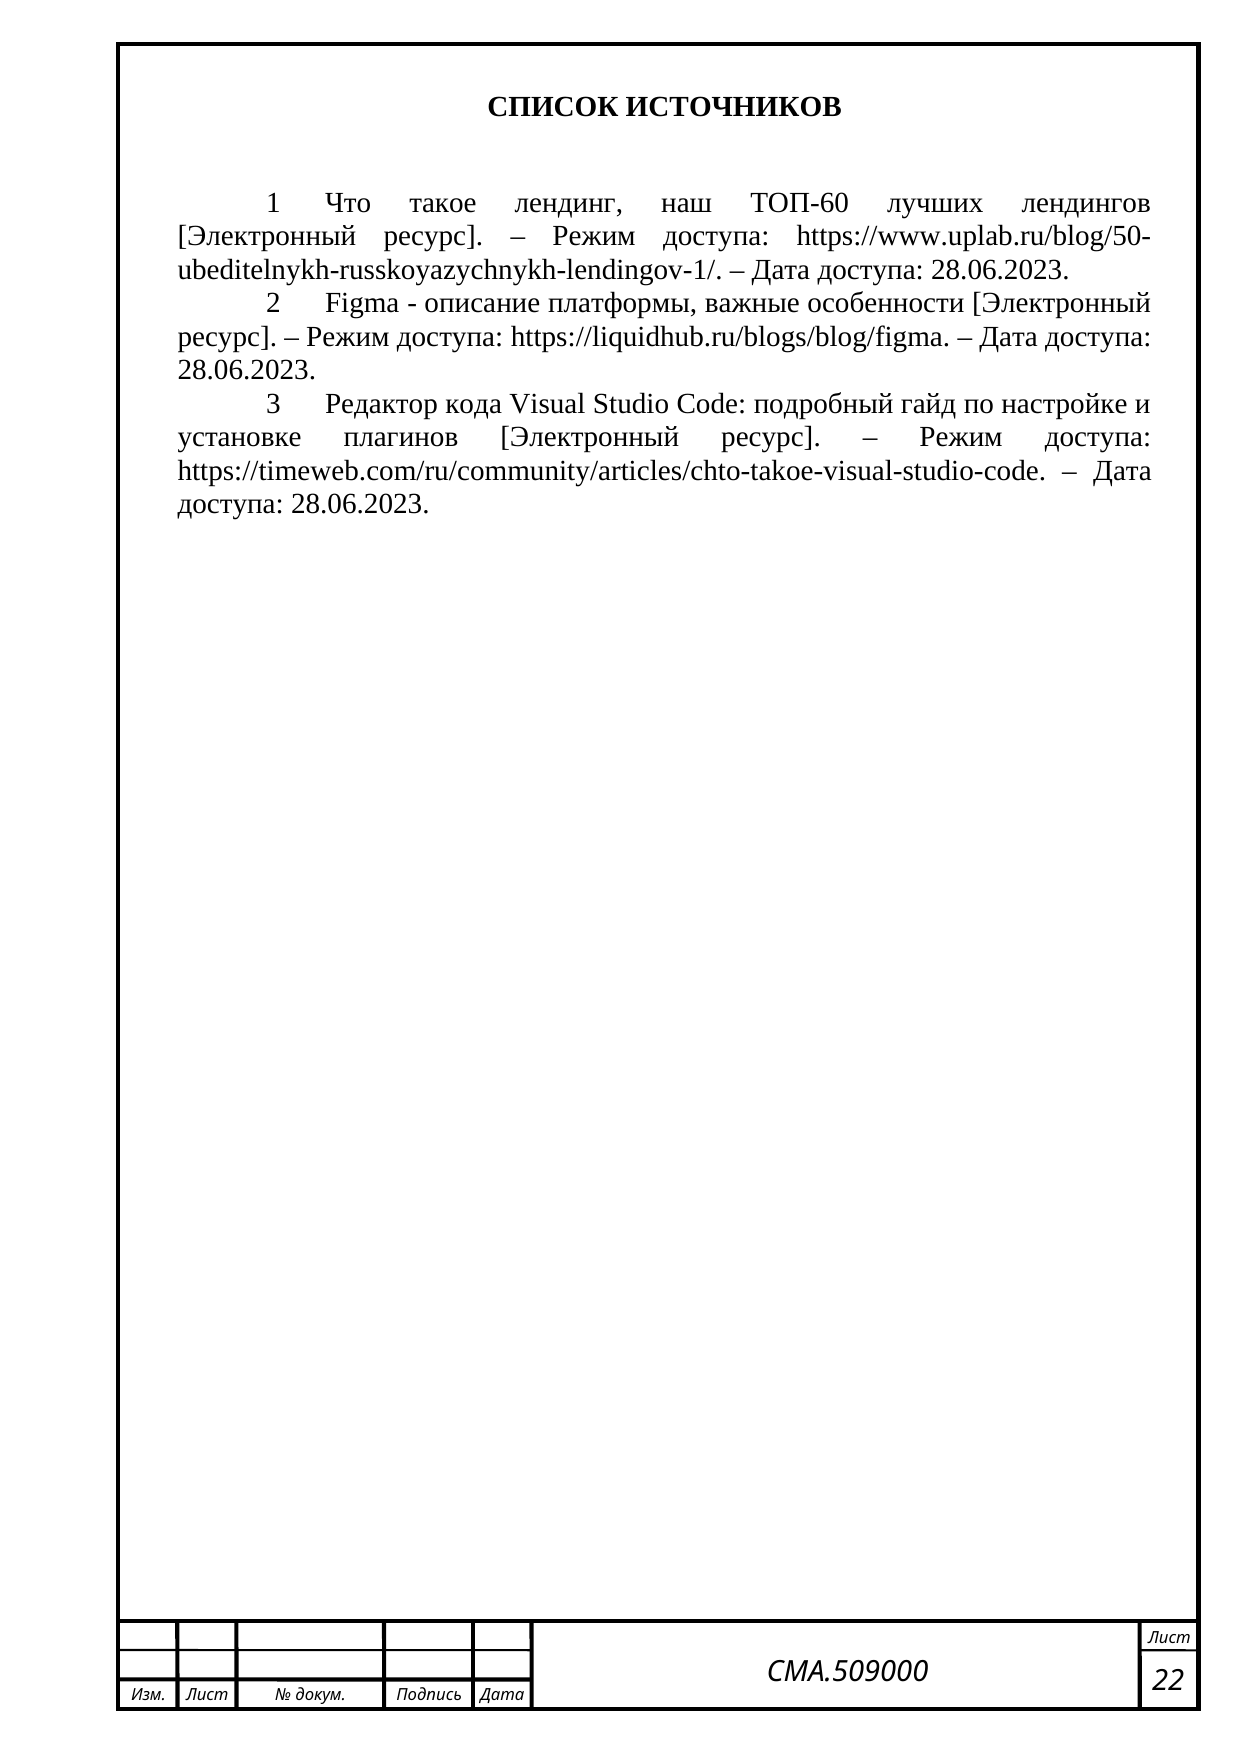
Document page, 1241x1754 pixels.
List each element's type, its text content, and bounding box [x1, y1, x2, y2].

list Редактор кода Visual Studio Code: подробный гайд по настройке и установке плагинов [Электронный ресурс]. – Режим доступа: https://timeweb.com/ru/community/articles/chto-takoe-visual-studio-code. – Дата доступа: 28.06.2023. [177, 386, 1152, 520]
list Что такое лендинг, наш ТОП-60 лучших лендингов [Электронный ресурс]. – Режим доступа: https://www.uplab.ru/blog/50-ubeditelnykh-russkoyazychnykh-lendingov-1/. – Дата доступа: 28.06.2023. [177, 185, 1152, 285]
text список источников [177, 89, 1152, 122]
list Figma - описание платформы, важные особенности [Электронный ресурс]. – Режим доступа: https://liquidhub.ru/blogs/blog/figma. – Дата доступа: 28.06.2023. [177, 285, 1152, 386]
